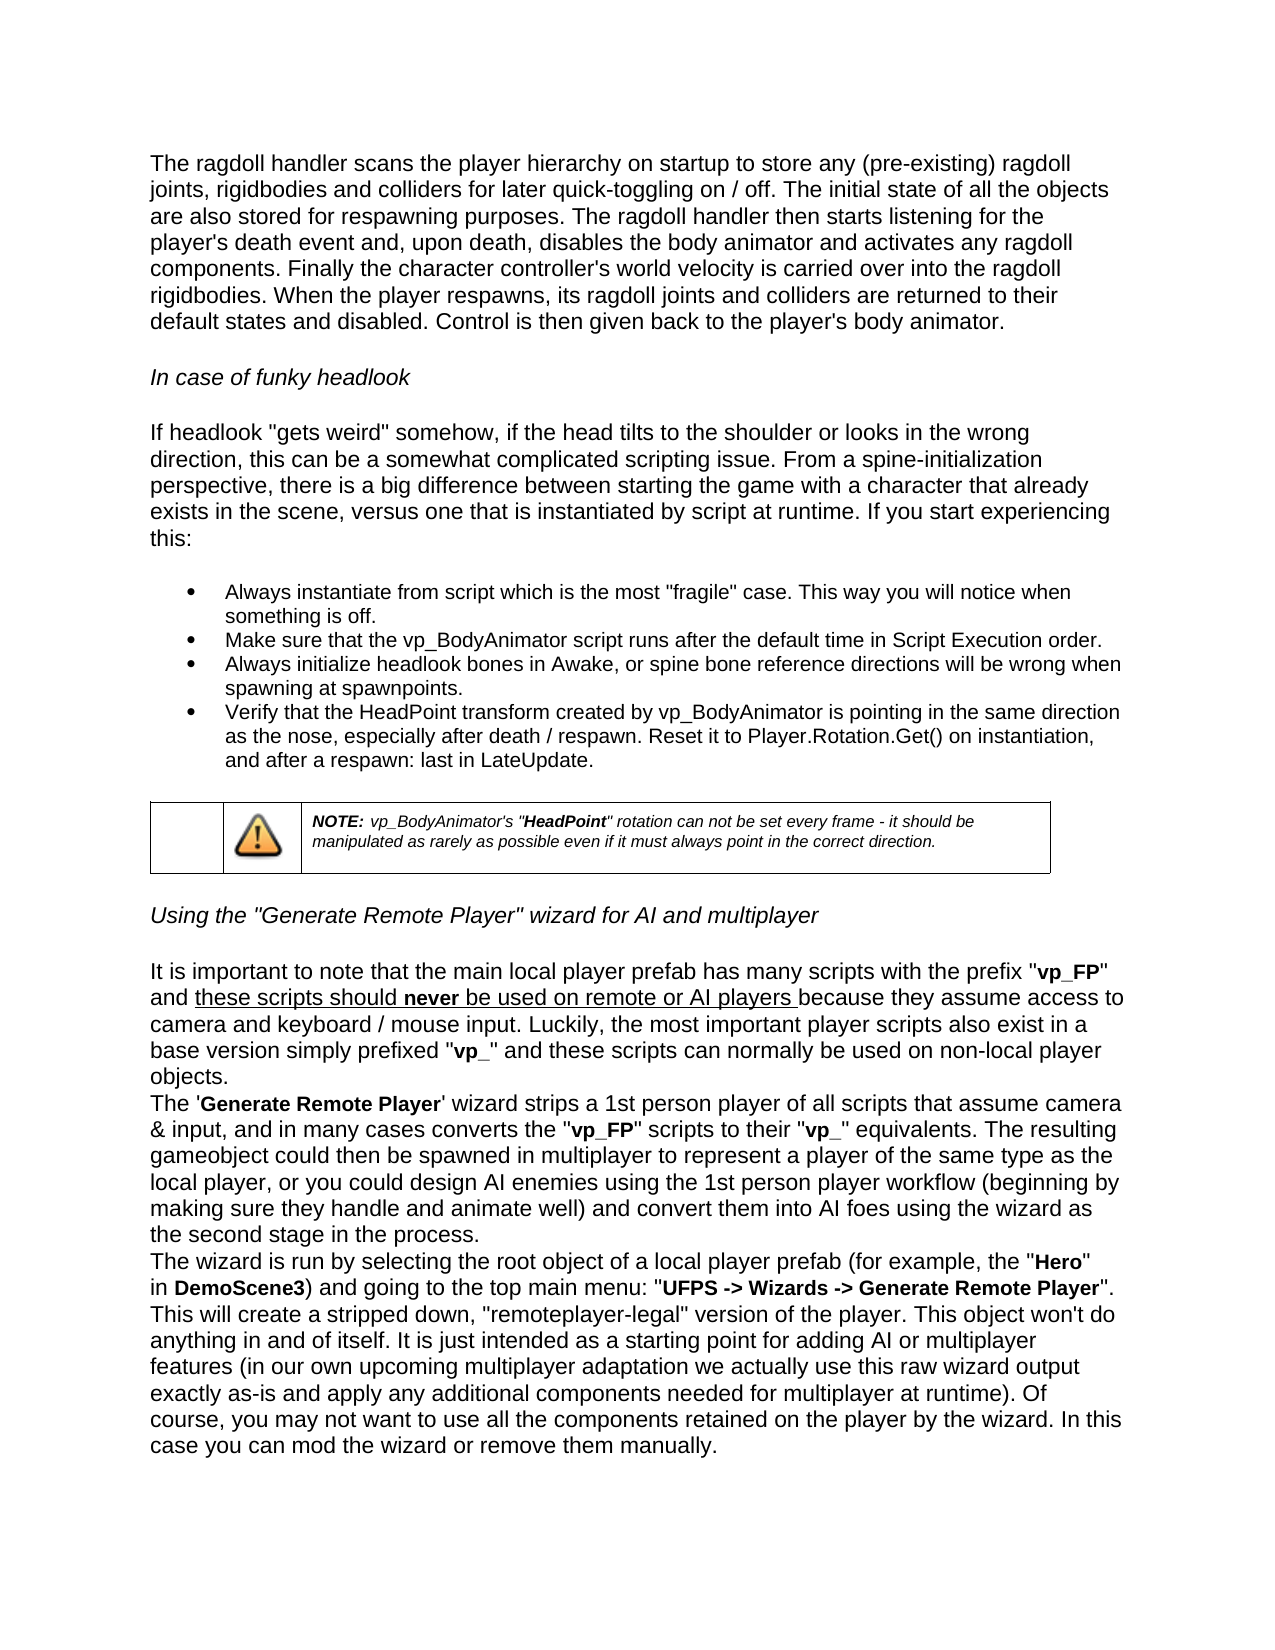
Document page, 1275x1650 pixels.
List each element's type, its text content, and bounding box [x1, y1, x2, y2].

text In case of funky headlook [150, 364, 1125, 390]
text It is important to note that the main local player prefab has many scripts with the prefix "vp_FP" and these scripts should never be used on remote or AI players because they assume access to camera and keyboard / mouse input. Luckily, the most important player scripts also exist in a base version simply prefixed "vp_" and these scripts can normally be used on non-local player objects. [150, 958, 1125, 1090]
list Make sure that the vp_BodyAnimator script runs after the default time in Script Execution order. [187, 628, 1125, 652]
list Always initialize headlook bones in Awake, or spine bone reference directions will be wrong when spawning at spawnpoints. [187, 652, 1125, 700]
picture [233, 812, 284, 863]
text The wizard is run by selecting the root object of a local player prefab (for example, the "Hero" in DemoScene3) and going to the top main menu: "UFPS -> Wizards -> Generate Remote Player". This will create a stripped down, "remoteplayer-legal" version of the player. This object won't do anything in and of itself. It is just intended as a starting point for adding AI or multiplayer features (in our own upcoming multiplayer adaptation we actually use this raw wizard output exactly as-is and apply any additional components needed for multiplayer at runtime). Of course, you may not want to use all the components retained on the player by the wizard. In this case you can mod the wizard or remove them manually. [150, 1248, 1125, 1459]
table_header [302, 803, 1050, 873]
list Verify that the HeadPoint transform created by vp_BodyAnimator is pointing in the same direction as the nose, especially after death / respawn. Reset it to Player.Rotation.Get() on instantiation, and after a respawn: last in LateUpdate. [187, 700, 1125, 772]
text If headlook "gets weird" somehow, if the head tilts to the shoulder or looks in the wrong direction, this can be a somewhat complicated scripting issue. From a spine-initialization perspective, there is a big difference between starting the game with a character that already exists in the scene, versus one that is instantiated by script at runtime. If you start experiencing this: [150, 419, 1125, 551]
text Using the "Generate Remote Player" wizard for AI and multiplayer [150, 902, 1125, 929]
text The ragdoll handler scans the player hierarchy on startup to store any (pre-existing) ragdoll joints, rigidbodies and colliders for later quick-toggling on / off. The initial state of all the objects are also stored for respawning purposes. The ragdoll handler then starts listening for the player's death event and, upon death, disables the body animator and activates any ragdoll components. Finally the character controller's world velocity is carried over into the ragdoll rigidbodies. When the player respawns, its ragdoll joints and colliders are returned to their default states and disabled. Control is then given back to the player's body animator. [150, 150, 1125, 334]
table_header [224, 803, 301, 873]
text The 'Generate Remote Player' wizard strips a 1st person player of all scripts that assume camera & input, and in many cases converts the "vp_FP" scripts to their "vp_" equivalents. The resulting gameobject could then be spawned in multiplayer to represent a player of the same type as the local player, or you could design AI enemies using the 1st person player workflow (beginning by making sure they handle and animate well) and convert them into AI foes using the wizard as the second stage in the process. [150, 1090, 1125, 1248]
list Always instantiate from script which is the most "fragile" case. This way you will notice when something is off. [187, 580, 1125, 628]
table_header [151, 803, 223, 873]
